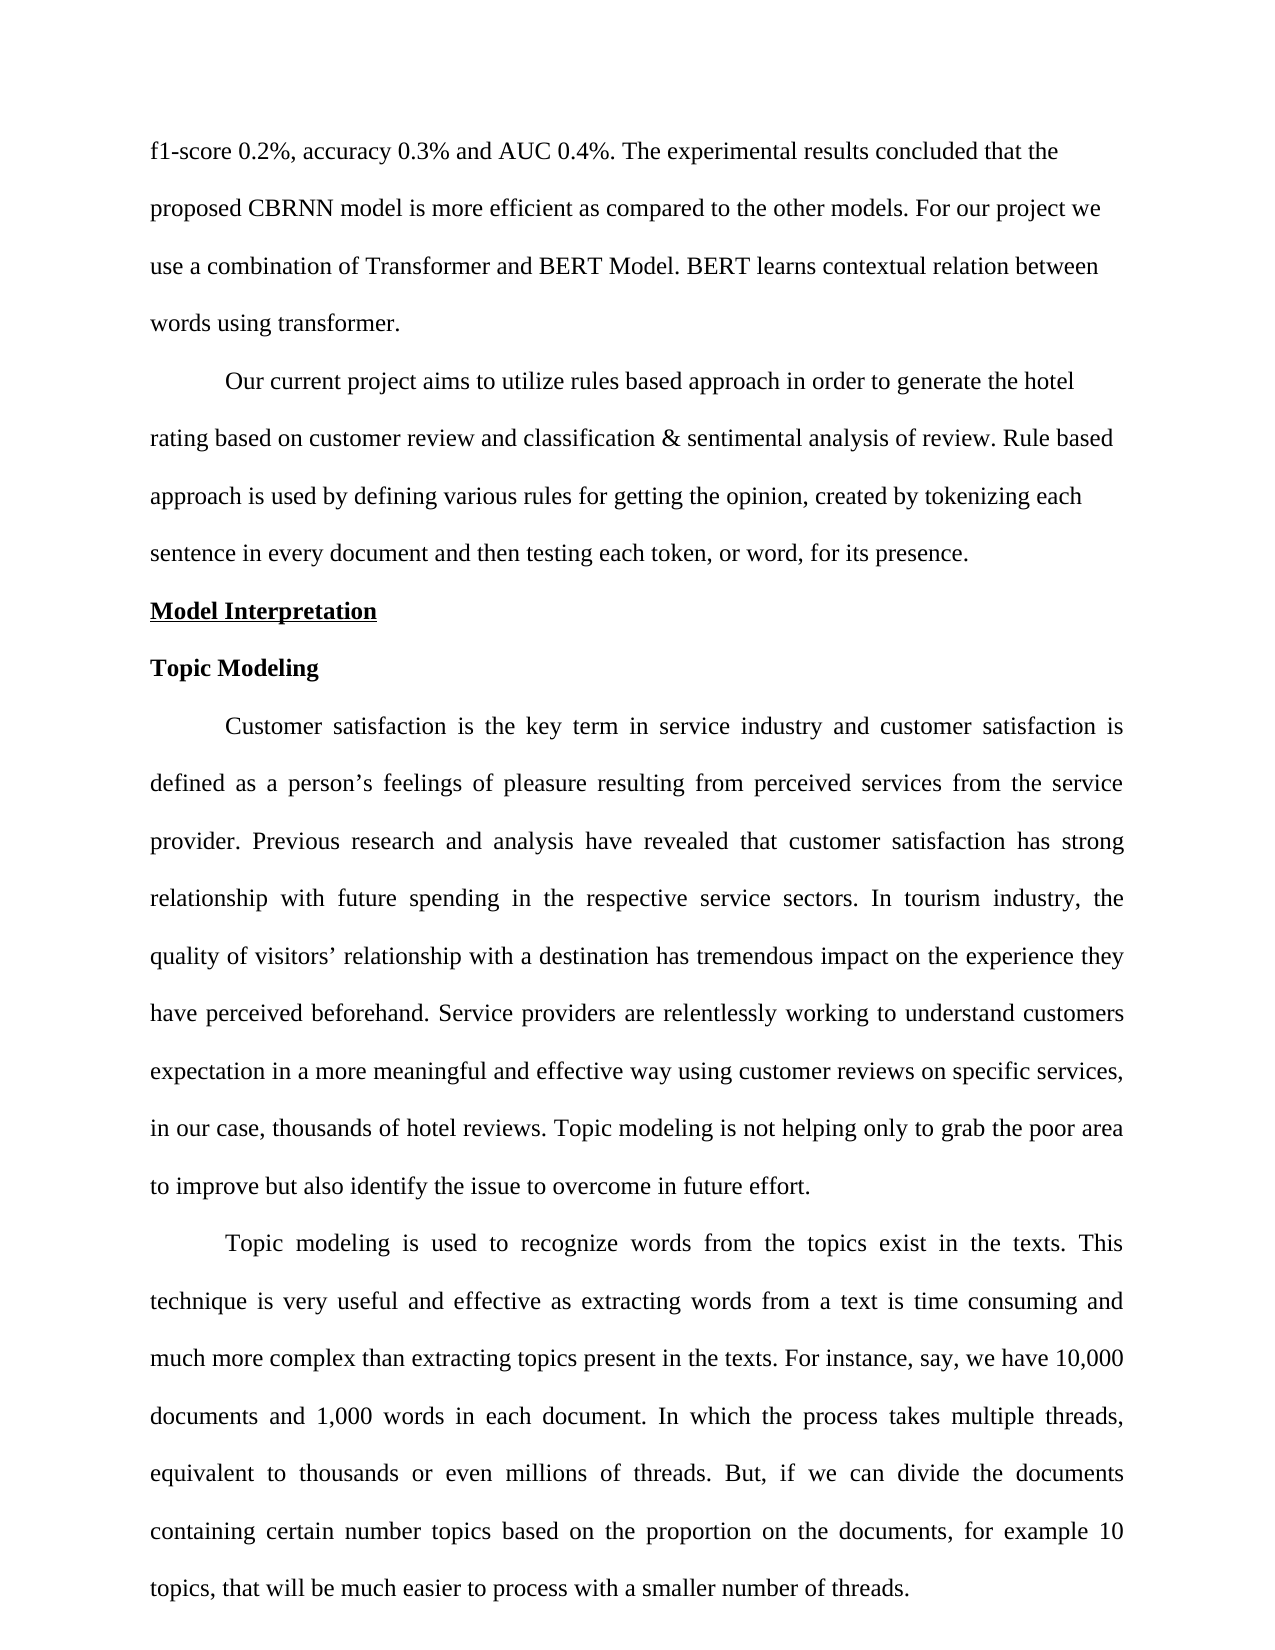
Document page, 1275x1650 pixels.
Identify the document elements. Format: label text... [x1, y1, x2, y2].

text Topic modeling is used to recognize words from the topics exist in the texts. This technique is very useful and effective as extracting words from a text is time consuming and much more complex than extracting topics present in the texts. For instance, say, we have 10,000 documents and 1,000 words in each document. In which the process takes multiple threads, equivalent to thousands or even millions of threads. But, if we can divide the documents containing certain number topics based on the proportion on the documents, for example 10 topics, that will be much easier to process with a smaller number of threads. [150, 1228, 1125, 1602]
text Topic Modeling [150, 653, 1125, 682]
text Our current project aims to utilize rules based approach in order to generate the hotel rating based on customer review and classification & sentimental analysis of review. Rule based approach is used by defining various rules for getting the opinion, created by tokenizing each sentence in every document and then testing each token, or word, for its presence. [150, 366, 1125, 567]
text Model Interpretation [150, 596, 1125, 625]
text Customer satisfaction is the key term in service industry and customer satisfaction is defined as a person’s feelings of pleasure resulting from perceived services from the service provider. Previous research and analysis have revealed that customer satisfaction has strong relationship with future spending in the respective service sectors. In tourism industry, the quality of visitors’ relationship with a destination has tremendous impact on the experience they have perceived beforehand. Service providers are relentlessly working to understand customers expectation in a more meaningful and effective way using customer reviews on specific services, in our case, thousands of hotel reviews. Topic modeling is not helping only to grab the poor area to improve but also identify the issue to overcome in future effort. [150, 711, 1125, 1200]
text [150, 136, 1125, 337]
